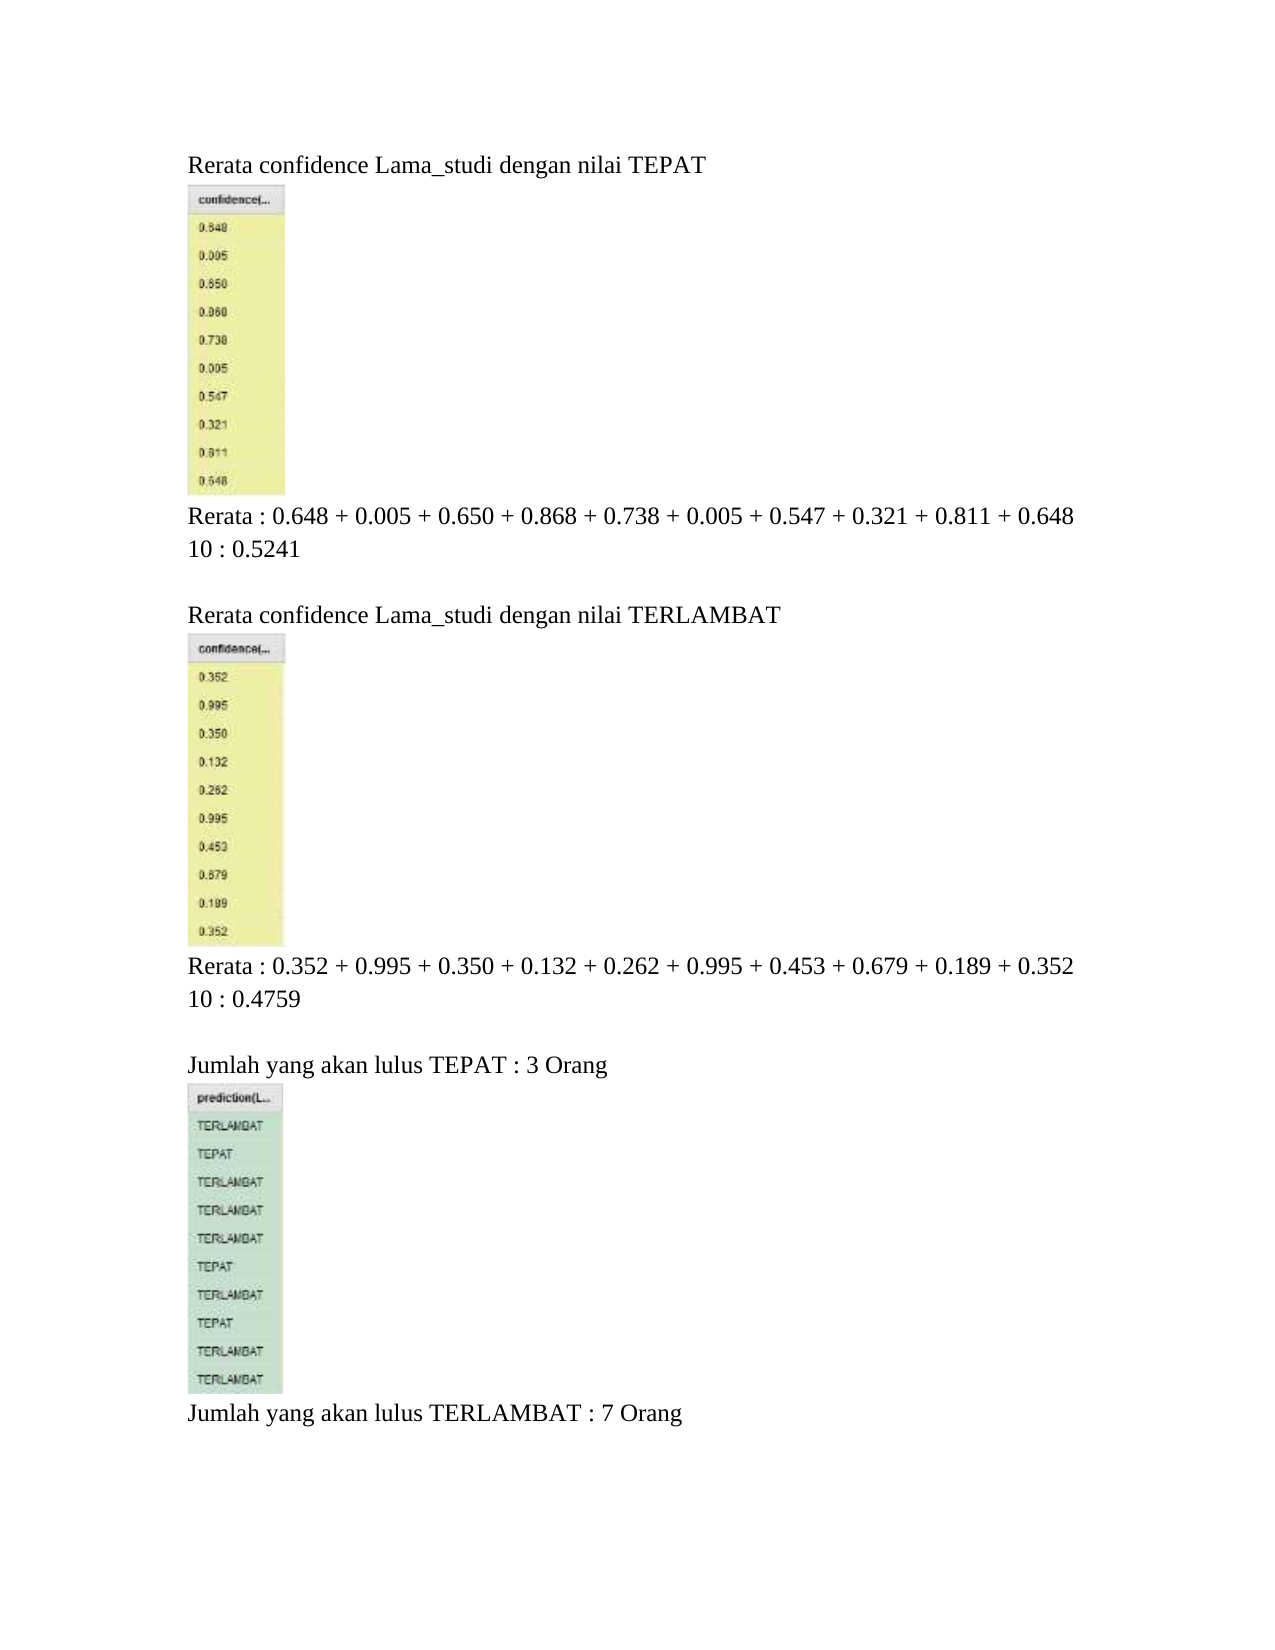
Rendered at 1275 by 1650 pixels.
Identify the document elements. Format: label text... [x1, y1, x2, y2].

picture [187, 633, 286, 947]
picture [187, 1083, 284, 1394]
text Jumlah yang akan lulus TERLAMBAT : 7 Orang [187, 1398, 1087, 1427]
text Rerata confidence Lama_studi dengan nilai TERLAMBAT [187, 600, 1087, 629]
text Jumlah yang akan lulus TEPAT : 3 Orang [187, 1050, 1087, 1079]
picture [187, 183, 286, 497]
text 10 : 0.4759 [187, 984, 1087, 1013]
text Rerata confidence Lama_studi dengan nilai TEPAT [187, 150, 1087, 179]
text Rerata : 0.648 + 0.005 + 0.650 + 0.868 + 0.738 + 0.005 + 0.547 + 0.321 + 0.811 + 0.648 [187, 501, 1087, 530]
text Rerata : 0.352 + 0.995 + 0.350 + 0.132 + 0.262 + 0.995 + 0.453 + 0.679 + 0.189 + 0.352 [187, 951, 1087, 980]
text 10 : 0.5241 [187, 534, 1087, 563]
